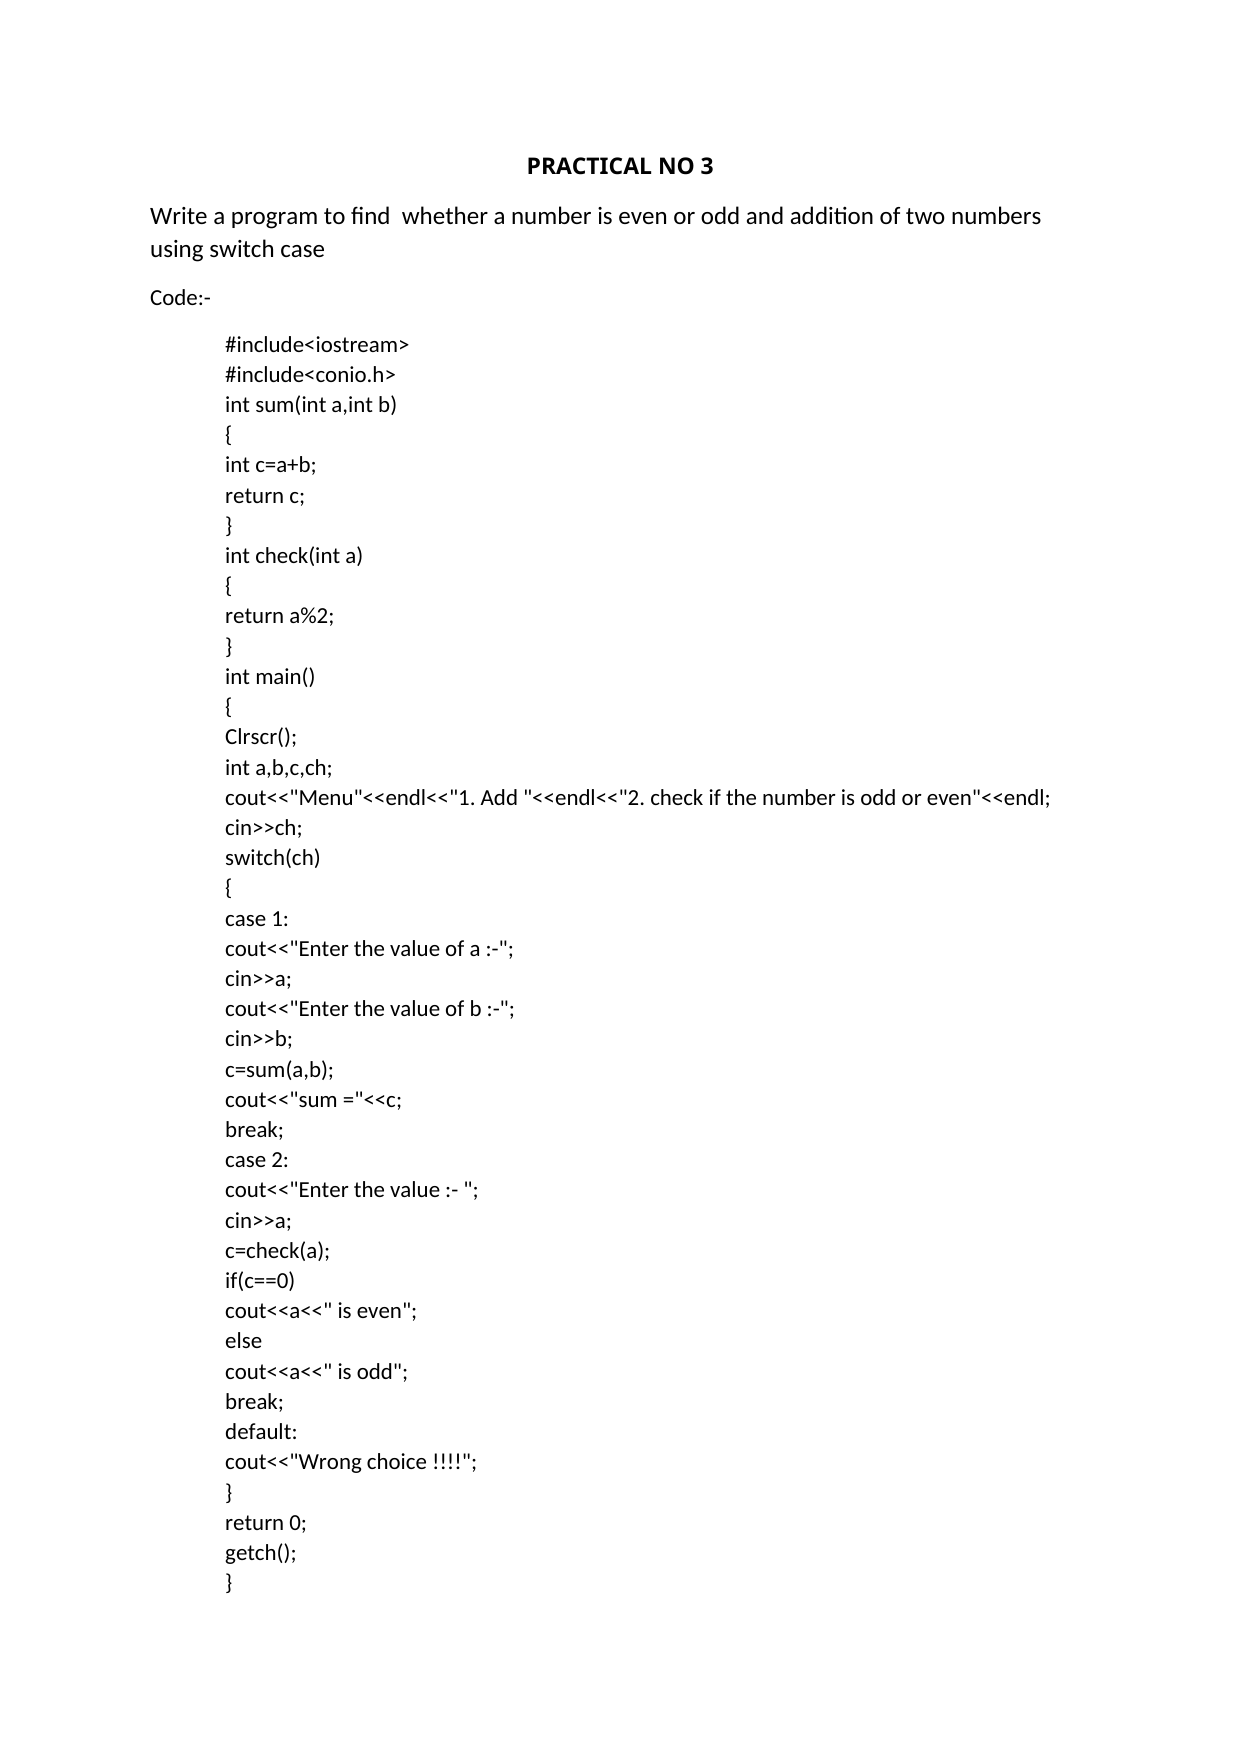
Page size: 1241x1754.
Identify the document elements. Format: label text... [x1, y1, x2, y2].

list #include<conio.h> [225, 360, 1090, 388]
list cout<<a<<" is even"; [225, 1296, 1090, 1324]
list { [225, 692, 1090, 720]
list cout<<"sum ="<<c; [225, 1085, 1090, 1113]
list int c=a+b; [225, 451, 1090, 479]
list int sum(int a,int b) [225, 390, 1090, 418]
list return 0; [225, 1508, 1090, 1536]
list getch(); [225, 1538, 1090, 1566]
list cin>>b; [225, 1024, 1090, 1053]
text Write a program to find whether a number is even or odd and addition of two numbers using switch case [150, 200, 1090, 264]
list cout<<"Menu"<<endl<<"1. Add "<<endl<<"2. check if the number is odd or even"<<endl; [225, 783, 1090, 811]
list c=check(a); [225, 1236, 1090, 1264]
list else [225, 1327, 1090, 1355]
list switch(ch) [225, 843, 1090, 871]
list return c; [225, 481, 1090, 509]
list default: [225, 1417, 1090, 1445]
list if(c==0) [225, 1266, 1090, 1294]
list case 2: [225, 1145, 1090, 1173]
list int main() [225, 662, 1090, 690]
list } [225, 1478, 1090, 1506]
list cout<<"Enter the value of a :-"; [225, 934, 1090, 962]
text Code:- [150, 283, 1090, 311]
list cin>>a; [225, 964, 1090, 992]
list int a,b,c,ch; [225, 753, 1090, 781]
list } [225, 632, 1090, 660]
list { [225, 873, 1090, 902]
list return a%2; [225, 602, 1090, 630]
list cout<<"Enter the value :- "; [225, 1176, 1090, 1204]
text PRACTICAL NO 3 [150, 150, 1090, 181]
list } [225, 511, 1090, 539]
list { [225, 420, 1090, 448]
list int check(int a) [225, 541, 1090, 569]
list cout<<a<<" is odd"; [225, 1357, 1090, 1385]
list break; [225, 1387, 1090, 1415]
list #include<iostream> [225, 330, 1090, 358]
list Clrscr(); [225, 722, 1090, 751]
list cin>>a; [225, 1206, 1090, 1234]
list cin>>ch; [225, 813, 1090, 841]
list cout<<"Enter the value of b :-"; [225, 994, 1090, 1022]
list break; [225, 1115, 1090, 1143]
list { [225, 571, 1090, 599]
list c=sum(a,b); [225, 1055, 1090, 1083]
list case 1: [225, 904, 1090, 932]
list } [225, 1568, 1090, 1596]
list cout<<"Wrong choice !!!!"; [225, 1447, 1090, 1476]
